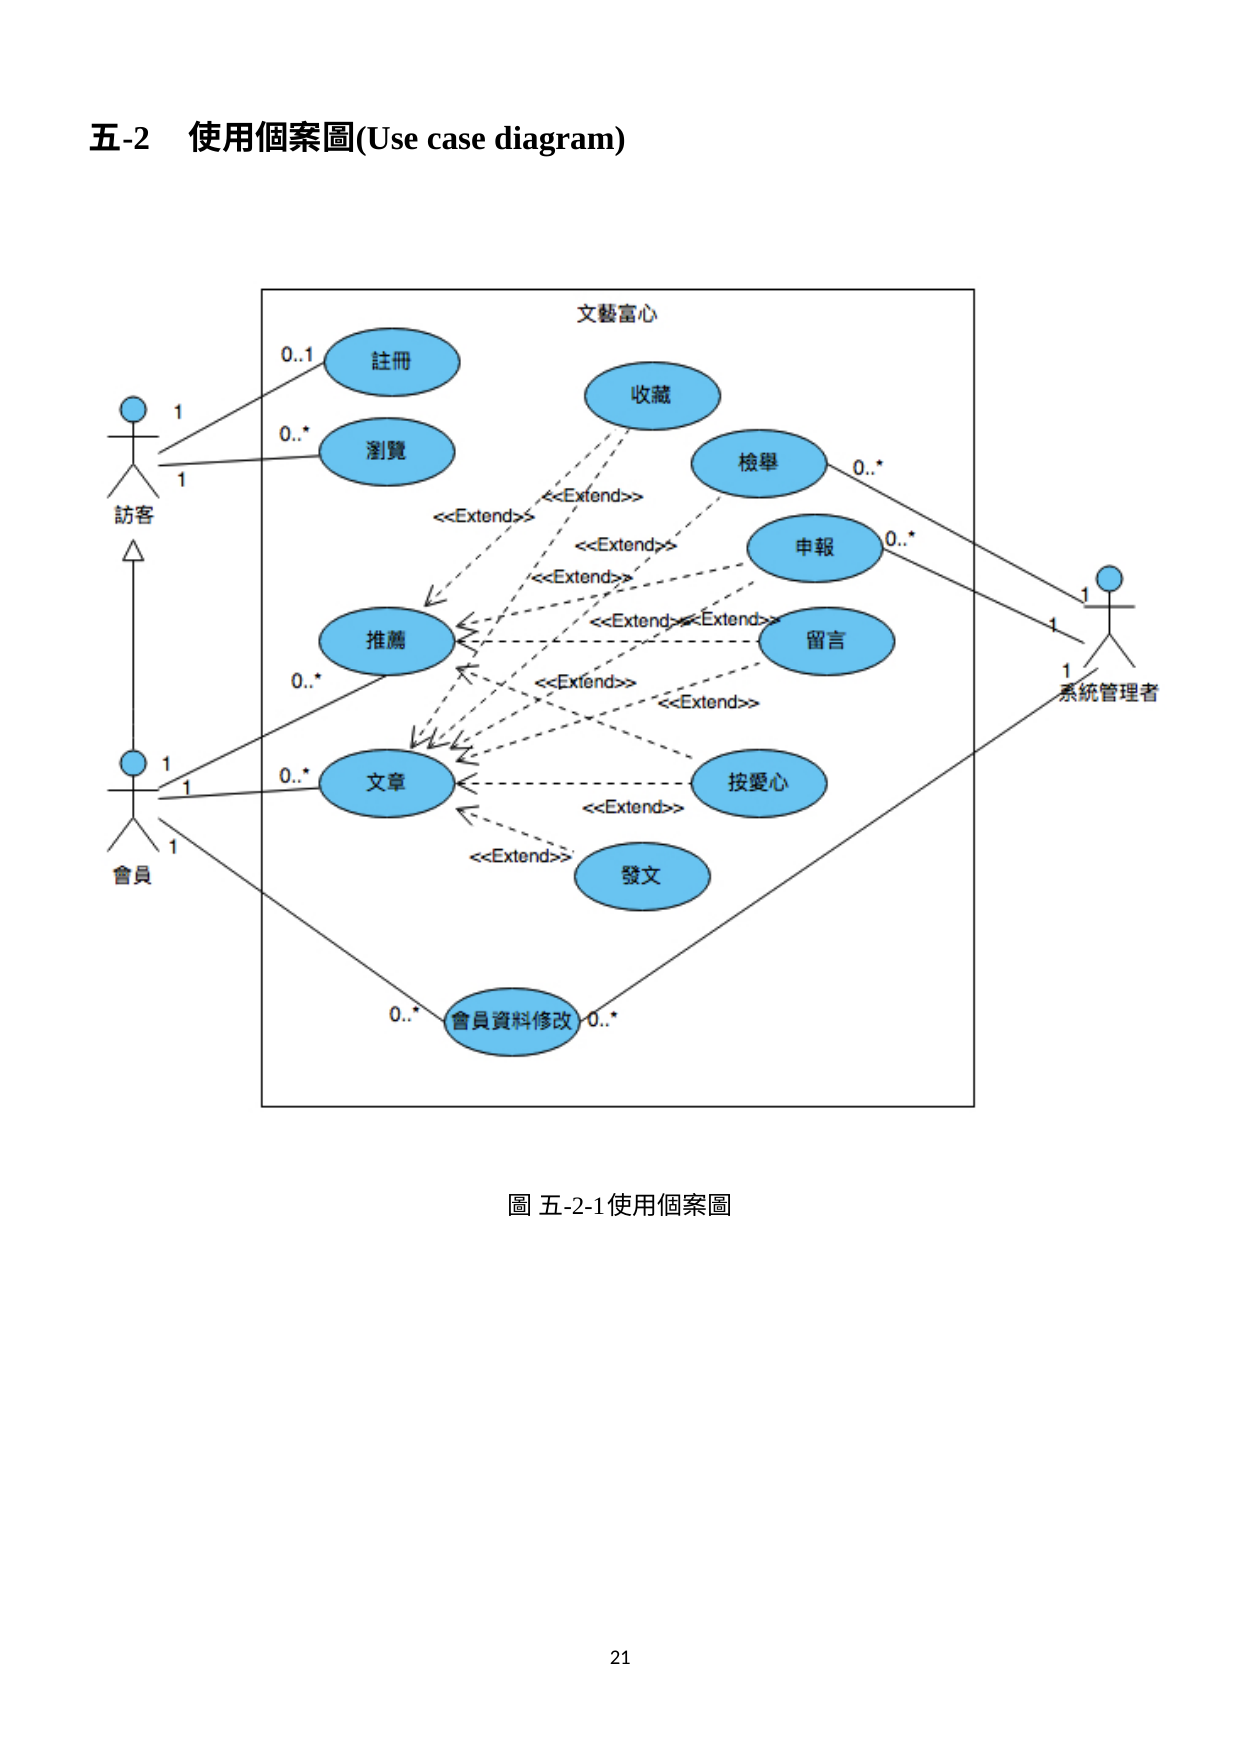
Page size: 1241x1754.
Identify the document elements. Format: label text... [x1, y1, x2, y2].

picture [60, 223, 1180, 1113]
text 使用個案圖(Use case diagram) [89, 98, 1152, 173]
text 使用個案圖 [89, 1185, 1152, 1223]
